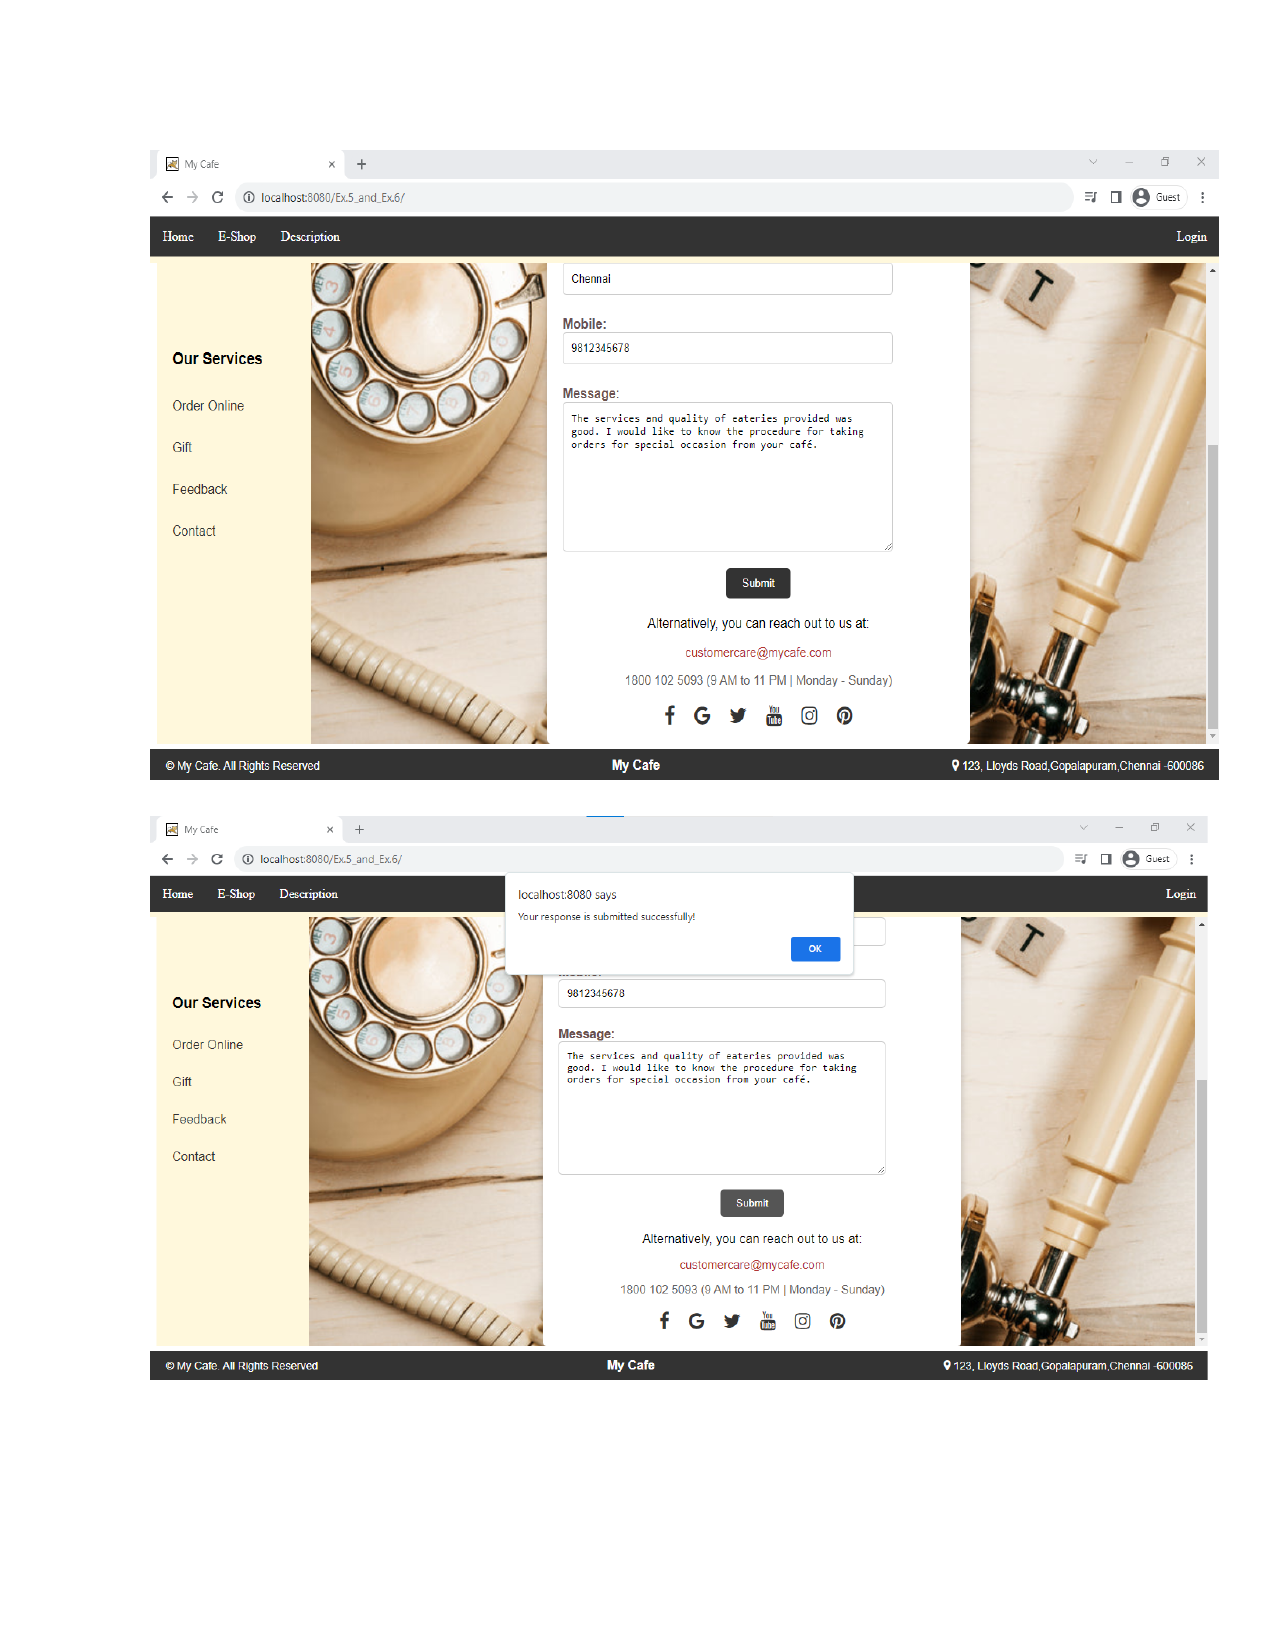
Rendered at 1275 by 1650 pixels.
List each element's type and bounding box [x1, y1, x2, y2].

picture [150, 150, 1219, 780]
picture [150, 816, 1208, 1380]
